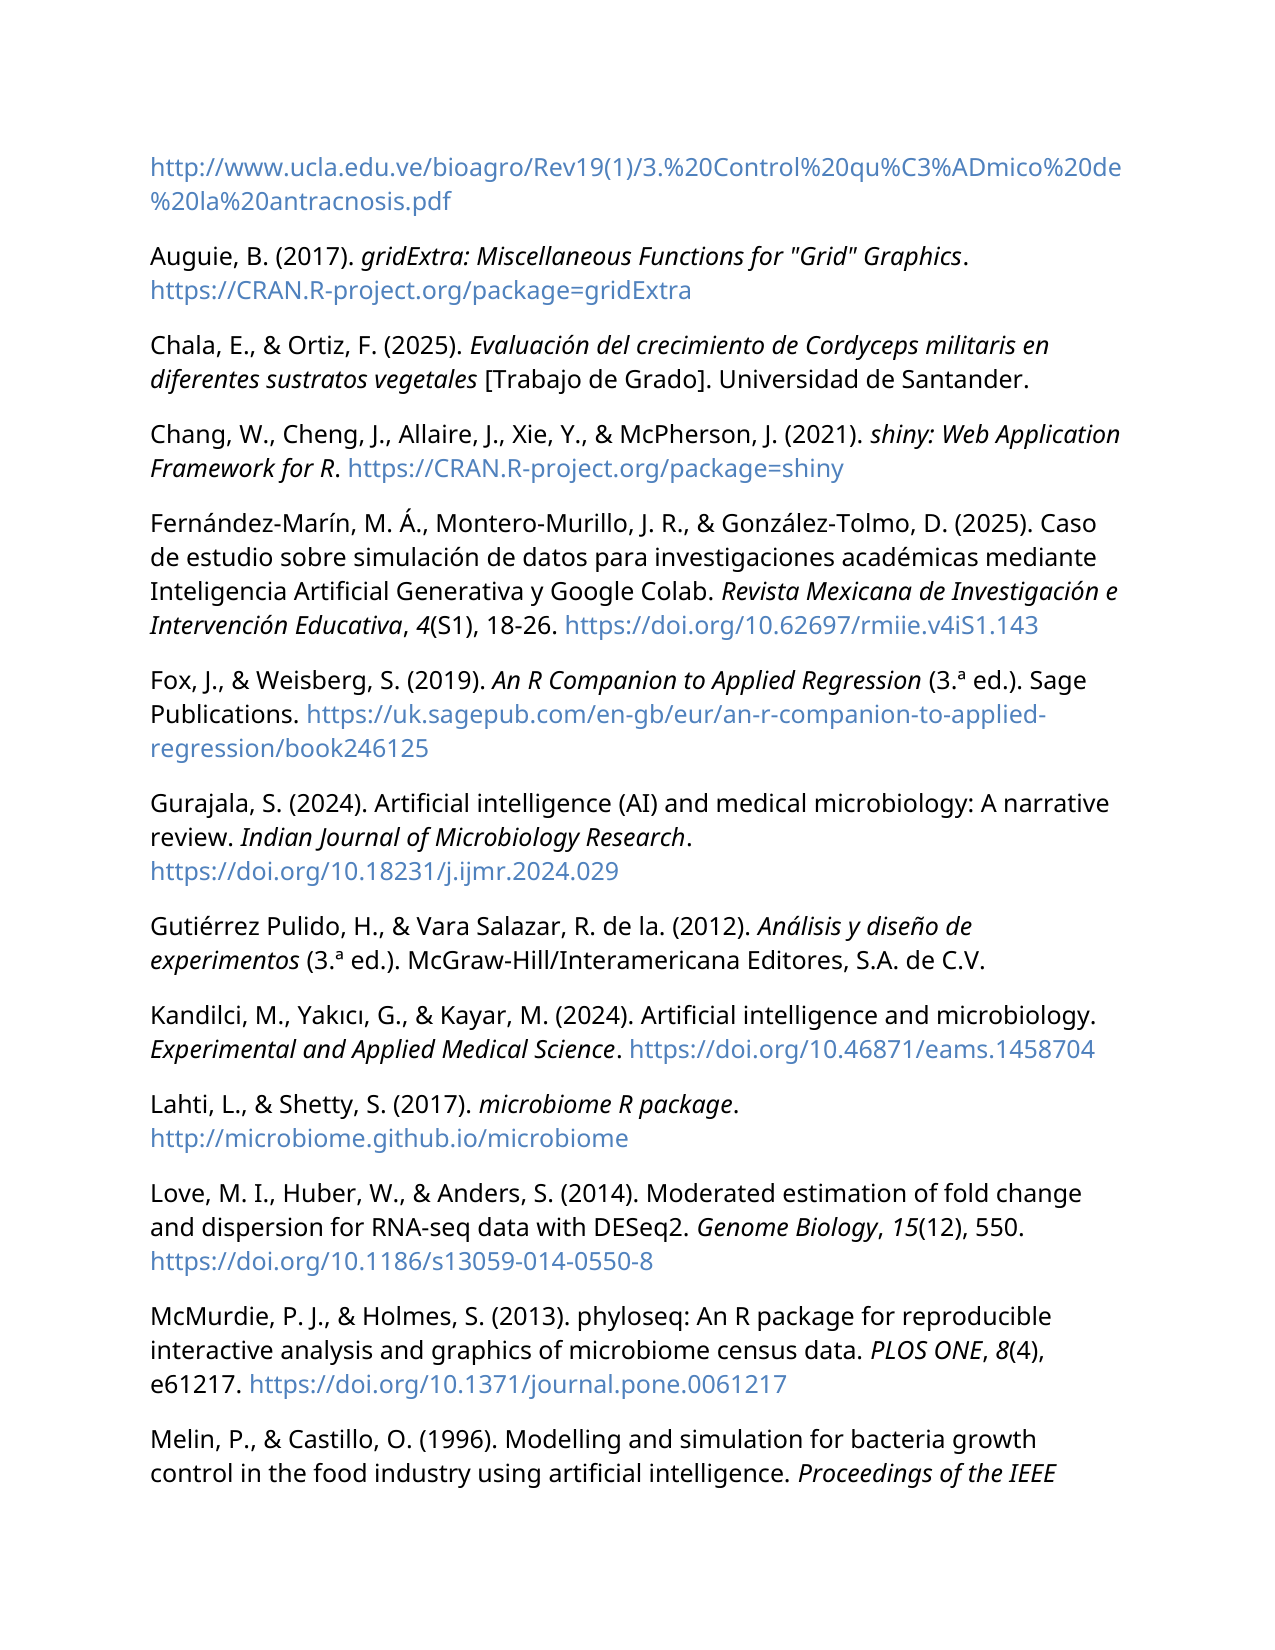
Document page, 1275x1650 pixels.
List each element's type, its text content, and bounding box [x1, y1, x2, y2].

text Auguie, B. (2017). gridExtra: Miscellaneous Functions for "Grid" Graphics. https://CRAN.R-project.org/package=gridExtra [150, 239, 1125, 307]
text Kandilci, M., Yakıcı, G., & Kayar, M. (2024). Artificial intelligence and microbiology. Experimental and Applied Medical Science. https://doi.org/10.46871/eams.1458704 [150, 998, 1125, 1066]
text Lahti, L., & Shetty, S. (2017). microbiome R package. http://microbiome.github.io/microbiome [150, 1087, 1125, 1155]
text Gutiérrez Pulido, H., & Vara Salazar, R. de la. (2012). Análisis y diseño de experimentos (3.ª ed.). McGraw-Hill/Interamericana Editores, S.A. de C.V. [150, 909, 1125, 977]
text Fox, J., & Weisberg, S. (2019). An R Companion to Applied Regression (3.ª ed.). Sage Publications. https://uk.sagepub.com/en-gb/eur/an-r-companion-to-applied-regression/book246125 [150, 663, 1125, 765]
text Gurajala, S. (2024). Artificial intelligence (AI) and medical microbiology: A narrative review. Indian Journal of Microbiology Research. https://doi.org/10.18231/j.ijmr.2024.029 [150, 786, 1125, 888]
text Love, M. I., Huber, W., & Anders, S. (2014). Moderated estimation of fold change and dispersion for RNA-seq data with DESeq2. Genome Biology, 15(12), 550. https://doi.org/10.1186/s13059-014-0550-8 [150, 1176, 1125, 1278]
text Fernández-Marín, M. Á., Montero-Murillo, J. R., & González-Tolmo, D. (2025). Caso de estudio sobre simulación de datos para investigaciones académicas mediante Inteligencia Artificial Generativa y Google Colab. Revista Mexicana de Investigación e Intervención Educativa, 4(S1), 18-26. https://doi.org/10.62697/rmiie.v4iS1.143 [150, 506, 1125, 642]
text McMurdie, P. J., & Holmes, S. (2013). phyloseq: An R package for reproducible interactive analysis and graphics of microbiome census data. PLOS ONE, 8(4), e61217. https://doi.org/10.1371/journal.pone.0061217 [150, 1299, 1125, 1401]
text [150, 1422, 1125, 1490]
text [150, 150, 1125, 218]
text Chang, W., Cheng, J., Allaire, J., Xie, Y., & McPherson, J. (2021). shiny: Web Application Framework for R. https://CRAN.R-project.org/package=shiny [150, 417, 1125, 485]
text Chala, E., & Ortiz, F. (2025). Evaluación del crecimiento de Cordyceps militaris en diferentes sustratos vegetales [Trabajo de Grado]. Universidad de Santander. [150, 328, 1125, 396]
